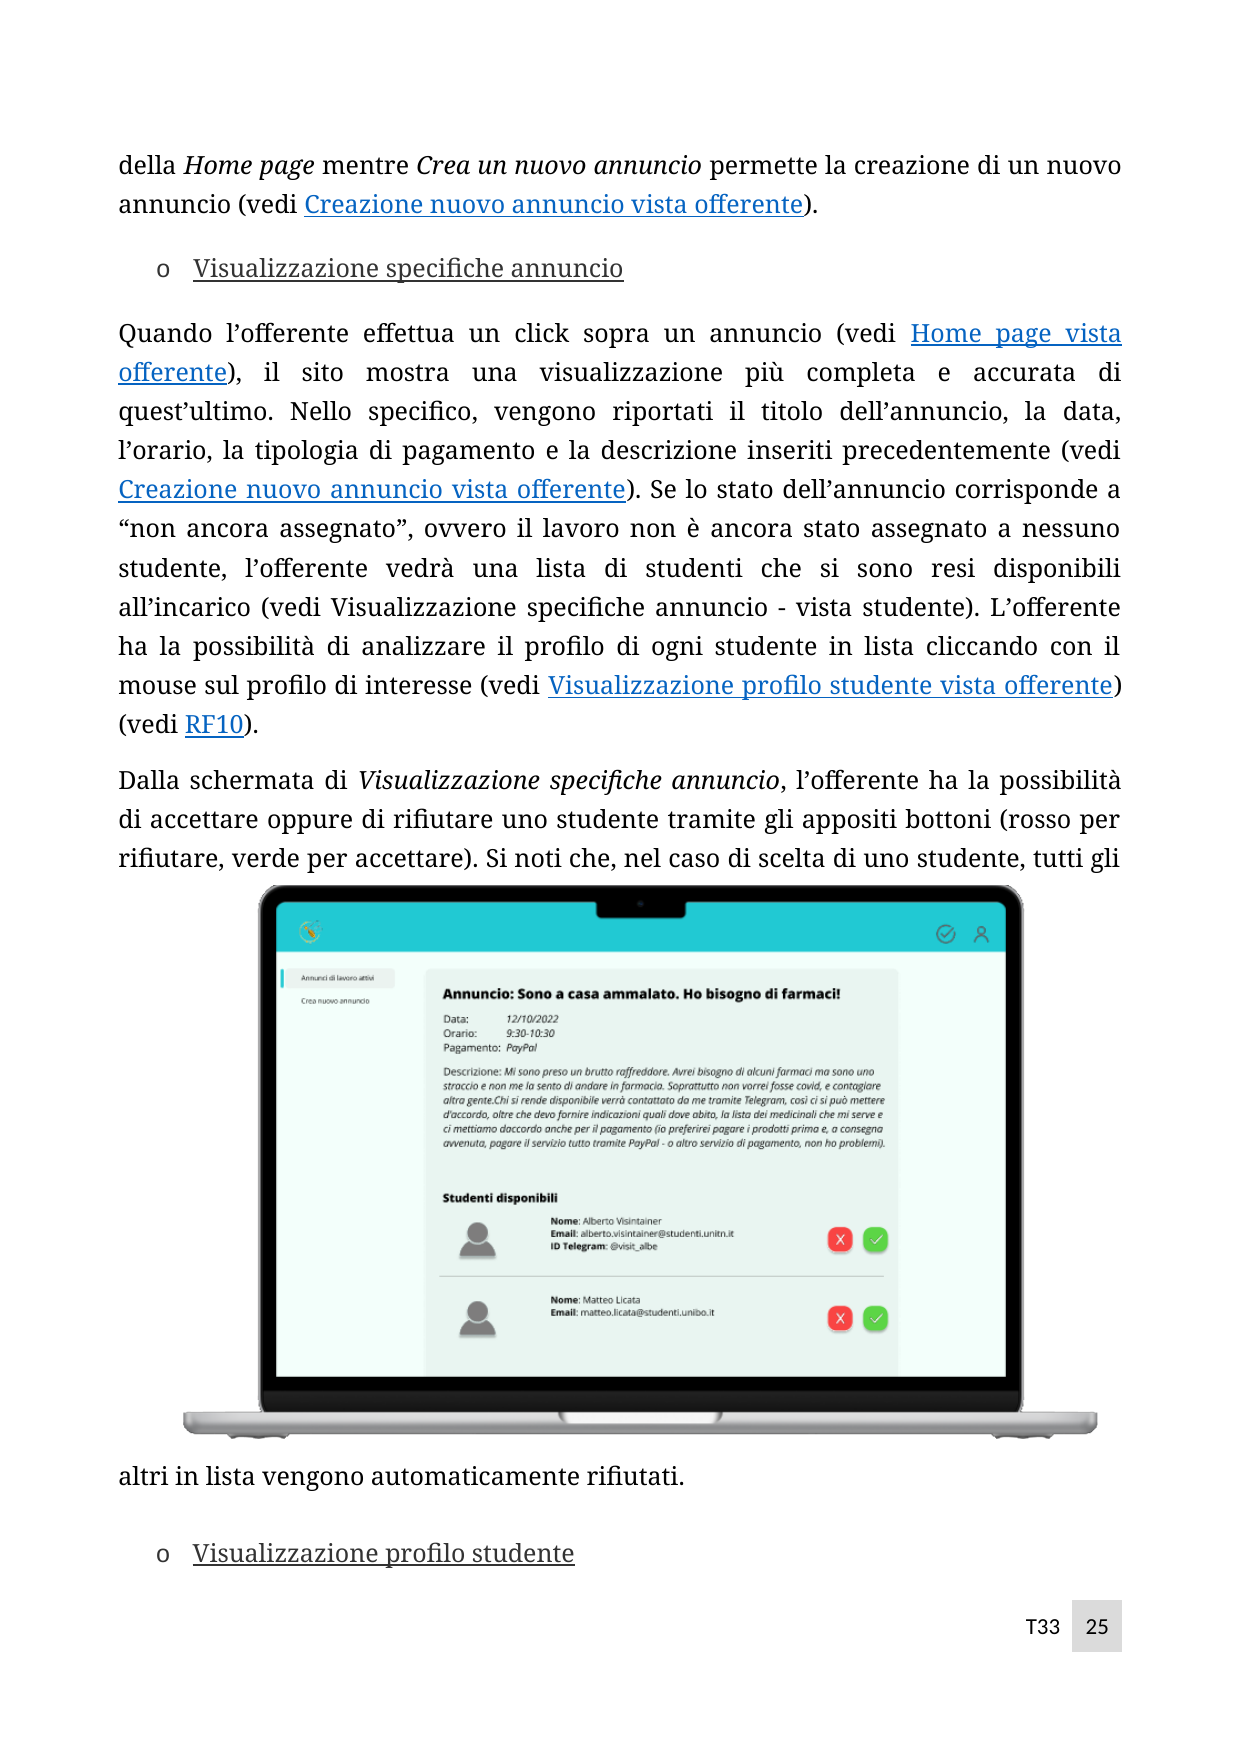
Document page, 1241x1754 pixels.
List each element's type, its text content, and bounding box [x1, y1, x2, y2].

picture [183, 885, 1098, 1439]
list Visualizzazione profilo studente [155, 1536, 1122, 1570]
text Quando l’offerente effettua un click sopra un annuncio (vedi Home page vista offerente), il sito mostra una visualizzazione più completa e accurata di quest’ultimo. Nello specifico, vengono riportati il titolo dell’annuncio, la data, l’orario, la tipologia di pagamento e la descrizione inseriti precedentemente (vedi Creazione nuovo annuncio vista offerente). Se lo stato dell’annuncio corrisponde a “non ancora assegnato”, ovvero il lavoro non è ancora stato assegnato a nessuno studente, l’offerente vedrà una lista di studenti che si sono resi disponibili all’incarico (vedi Visualizzazione specifiche annuncio - vista studente). L’offerente ha la possibilità di analizzare il profilo di ogni studente in lista cliccando con il mouse sul profilo di interesse (vedi Visualizzazione profilo studente vista offerente) (vedi RF10). [118, 315, 1122, 741]
list Visualizzazione specifiche annuncio [156, 251, 1122, 285]
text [118, 148, 1122, 221]
